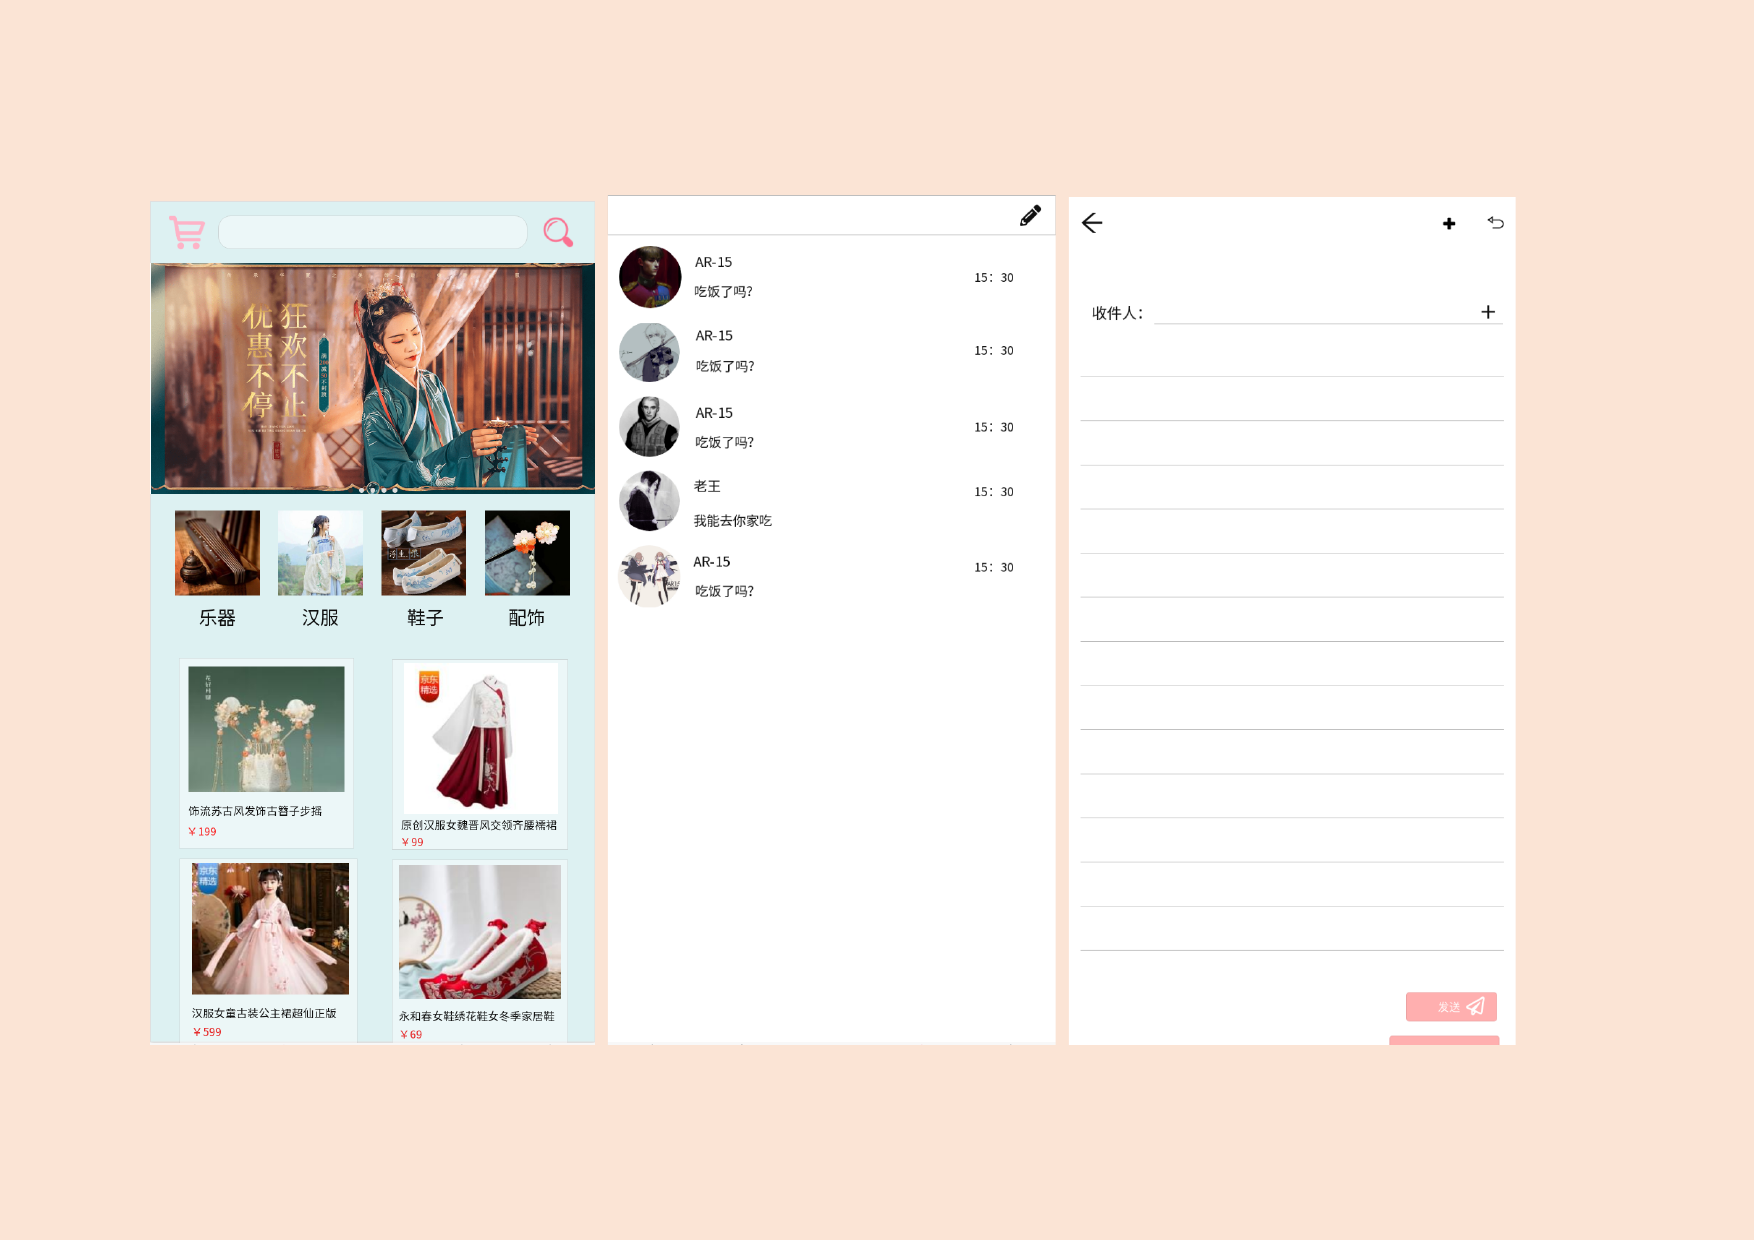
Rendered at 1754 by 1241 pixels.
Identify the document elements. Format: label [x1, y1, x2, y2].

picture [150, 201, 595, 1045]
picture [1068, 197, 1516, 1045]
picture [607, 195, 1056, 1045]
